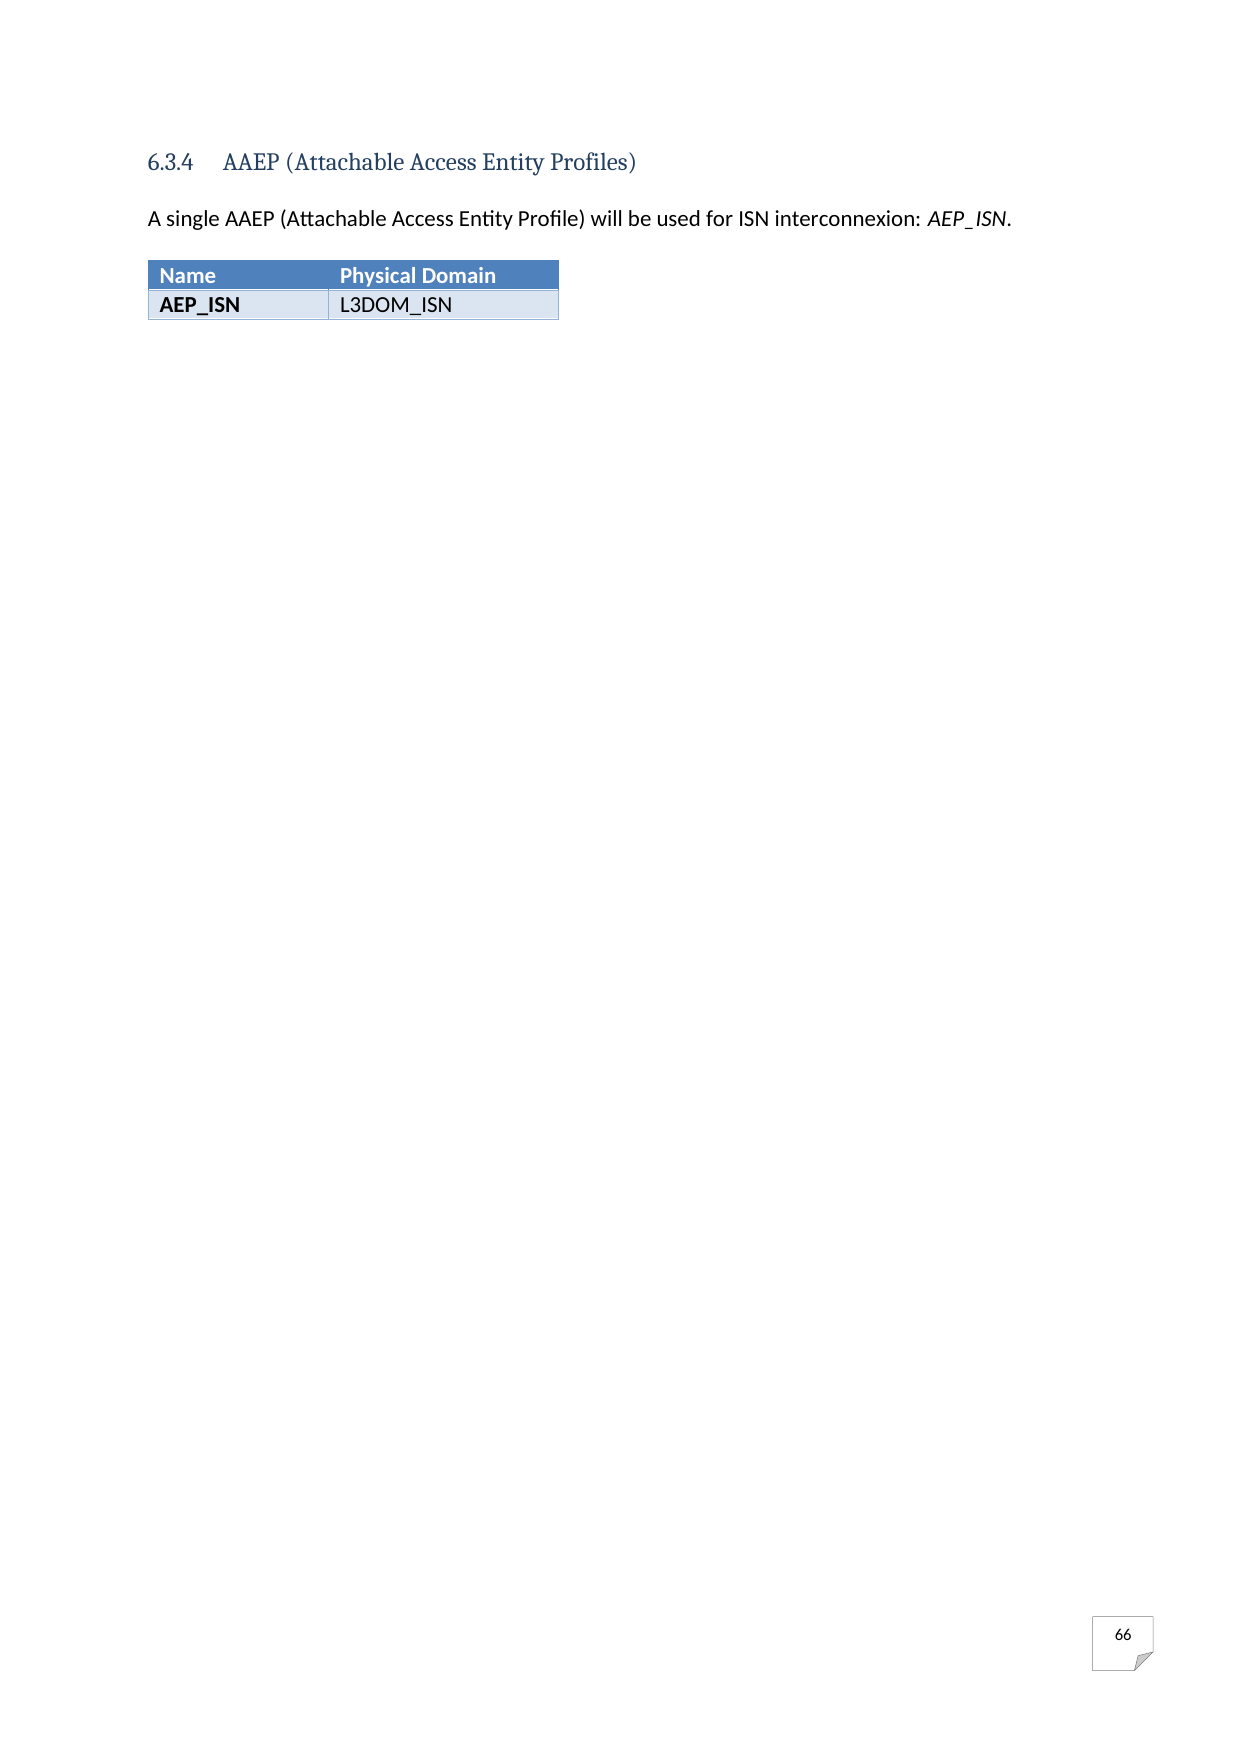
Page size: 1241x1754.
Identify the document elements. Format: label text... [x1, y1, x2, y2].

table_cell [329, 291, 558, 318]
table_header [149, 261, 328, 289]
subtitle AAEP (Attachable Access Entity Profiles) [148, 148, 1093, 176]
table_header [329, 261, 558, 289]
text A single AAEP (Attachable Access Entity Profile) will be used for ISN interconnexion: AEP_ISN. [148, 204, 1093, 232]
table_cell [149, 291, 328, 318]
